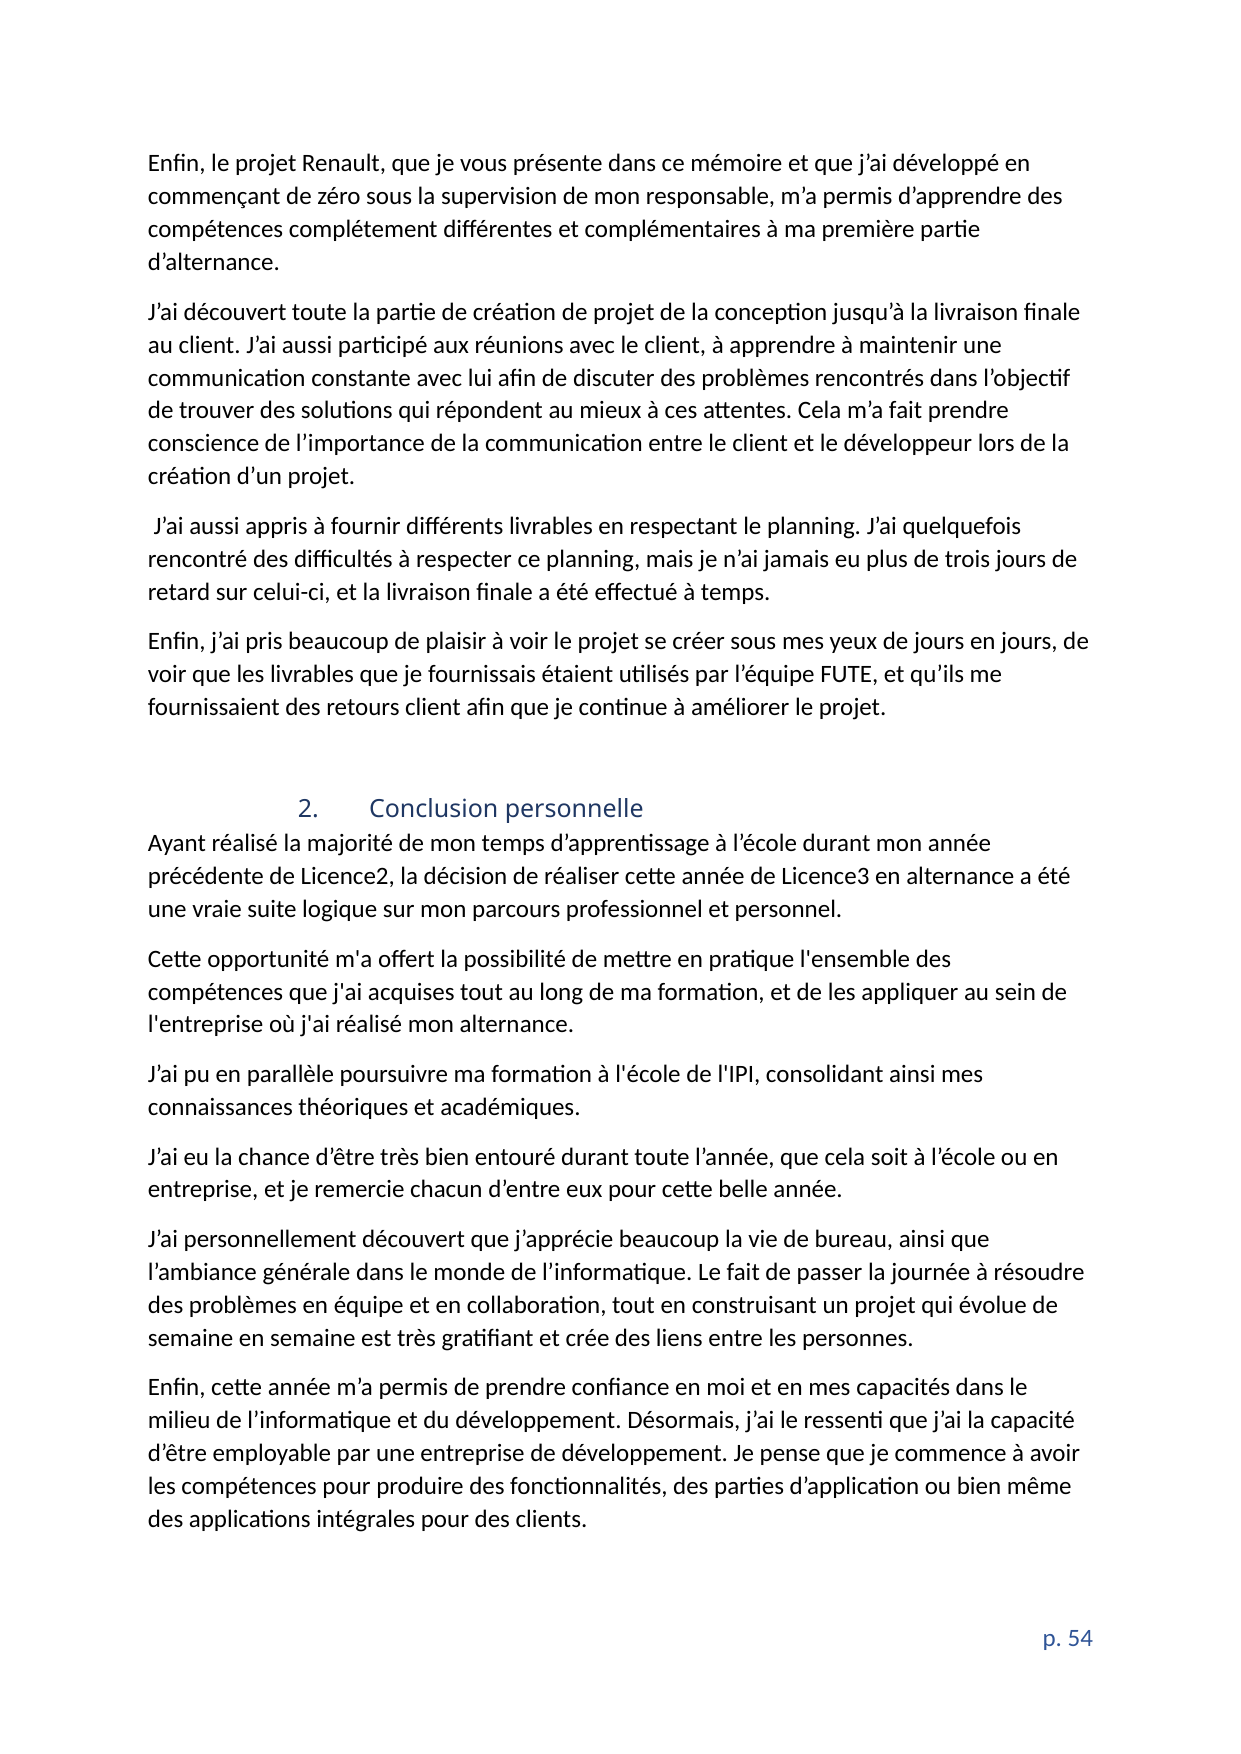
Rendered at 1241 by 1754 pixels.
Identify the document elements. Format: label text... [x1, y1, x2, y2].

text J’ai pu en parallèle poursuivre ma formation à l'école de l'IPI, consolidant ainsi mes connaissances théoriques et académiques. [148, 1058, 1093, 1122]
subtitle Conclusion personnelle [298, 791, 1093, 824]
text Enfin, cette année m’a permis de prendre confiance en moi et en mes capacités dans le milieu de l’informatique et du développement. Désormais, j’ai le ressenti que j’ai la capacité d’être employable par une entreprise de développement. Je pense que je commence à avoir les compétences pour produire des fonctionnalités, des parties d’application ou bien même des applications intégrales pour des clients. [148, 1371, 1093, 1564]
text J’ai eu la chance d’être très bien entouré durant toute l’année, que cela soit à l’école ou en entreprise, et je remercie chacun d’entre eux pour cette belle année. [148, 1141, 1093, 1204]
text Enfin, j’ai pris beaucoup de plaisir à voir le projet se créer sous mes yeux de jours en jours, de voir que les livrables que je fournissais étaient utilisés par l’équipe FUTE, et qu’ils me fournissaient des retours client afin que je continue à améliorer le projet. [148, 626, 1093, 722]
text J’ai aussi appris à fournir différents livrables en respectant le planning. J’ai quelquefois rencontré des difficultés à respecter ce planning, mais je n’ai jamais eu plus de trois jours de retard sur celui-ci, et la livraison finale a été effectué à temps. [148, 510, 1093, 606]
text J’ai personnellement découvert que j’apprécie beaucoup la vie de bureau, ainsi que l’ambiance générale dans le monde de l’informatique. Le fait de passer la journée à résoudre des problèmes en équipe et en collaboration, tout en construisant un projet qui évolue de semaine en semaine est très gratifiant et crée des liens entre les personnes. [148, 1223, 1093, 1352]
text Cette opportunité m'a offert la possibilité de mettre en pratique l'ensemble des compétences que j'ai acquises tout au long de ma formation, et de les appliquer au sein de l'entreprise où j'ai réalisé mon alternance. [148, 943, 1093, 1039]
text Enfin, le projet Renault, que je vous présente dans ce mémoire et que j’ai développé en commençant de zéro sous la supervision de mon responsable, m’a permis d’apprendre des compétences complétement différentes et complémentaires à ma première partie d’alternance. [148, 148, 1093, 277]
text J’ai découvert toute la partie de création de projet de la conception jusqu’à la livraison finale au client. J’ai aussi participé aux réunions avec le client, à apprendre à maintenir une communication constante avec lui afin de discuter des problèmes rencontrés dans l’objectif de trouver des solutions qui répondent au mieux à ces attentes. Cela m’a fait prendre conscience de l’importance de la communication entre le client et le développeur lors de la création d’un projet. [148, 296, 1093, 491]
text Ayant réalisé la majorité de mon temps d’apprentissage à l’école durant mon année précédente de Licence2, la décision de réaliser cette année de Licence3 en alternance a été une vraie suite logique sur mon parcours professionnel et personnel. [148, 827, 1093, 924]
